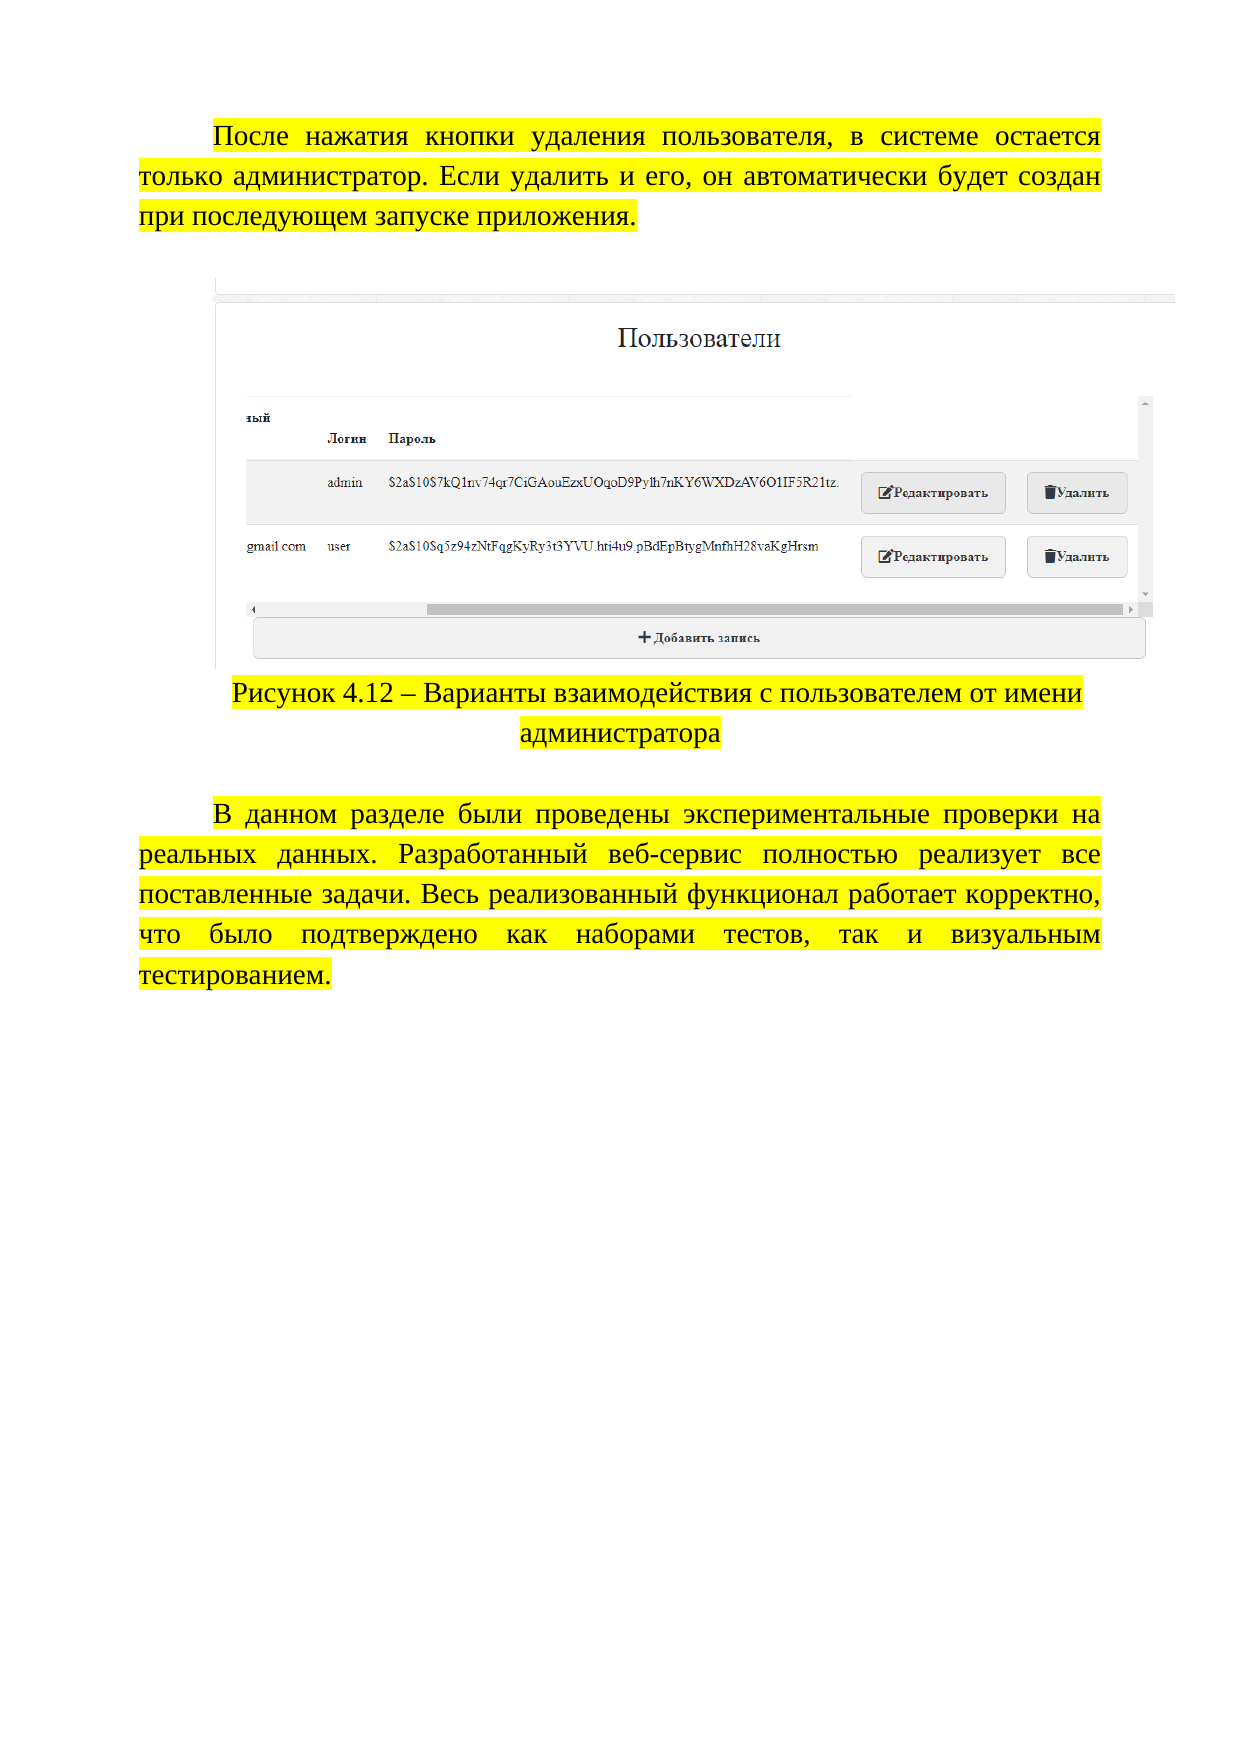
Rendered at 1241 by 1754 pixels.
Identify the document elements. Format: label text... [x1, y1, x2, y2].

text В данном разделе были проведены экспериментальные проверки на реальных данных. Разработанный веб-сервис полностью реализует все поставленные задачи. Весь реализованный функционал работает корректно, что было подтверждено как наборами тестов, так и визуальным тестированием. [139, 950, 1101, 990]
text После нажатия кнопки удаления пользователя, в системе остается только администратор. Если удалить и его, он автоматически будет создан при последующем запуске приложения. [139, 192, 1101, 232]
text В данном разделе были проведены экспериментальные проверки на реальных данных. Разработанный веб-сервис полностью реализует все поставленные задачи. Весь реализованный функционал работает корректно, что было подтверждено как наборами тестов, так и визуальным тестированием. [139, 796, 1101, 836]
picture [212, 278, 1176, 669]
text После нажатия кнопки удаления пользователя, в системе остается только администратор. Если удалить и его, он автоматически будет создан при последующем запуске приложения. [139, 118, 1101, 158]
text Рисунок 4.12 – Варианты взаимодействия с пользователем от имени администратора [139, 675, 1101, 749]
